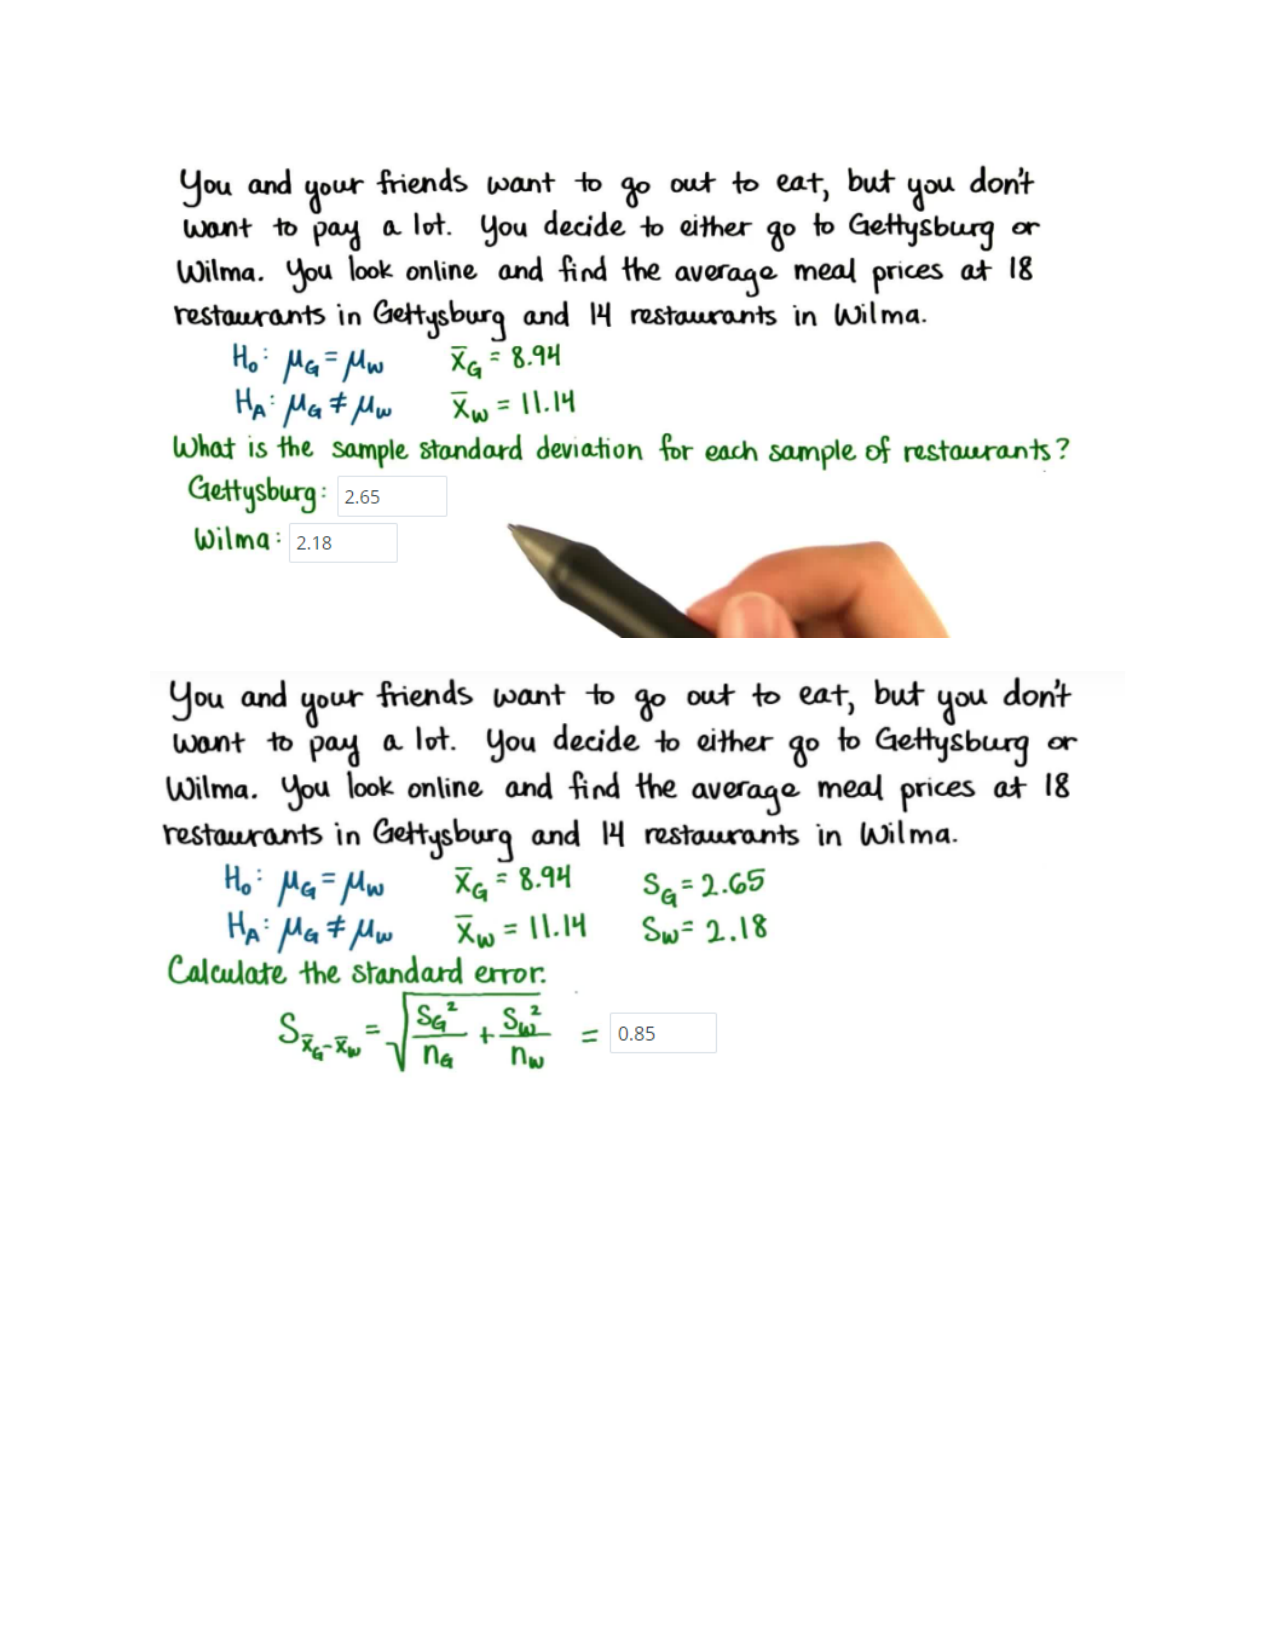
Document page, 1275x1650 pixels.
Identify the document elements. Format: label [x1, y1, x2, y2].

picture [150, 150, 1125, 638]
picture [150, 671, 1125, 1107]
